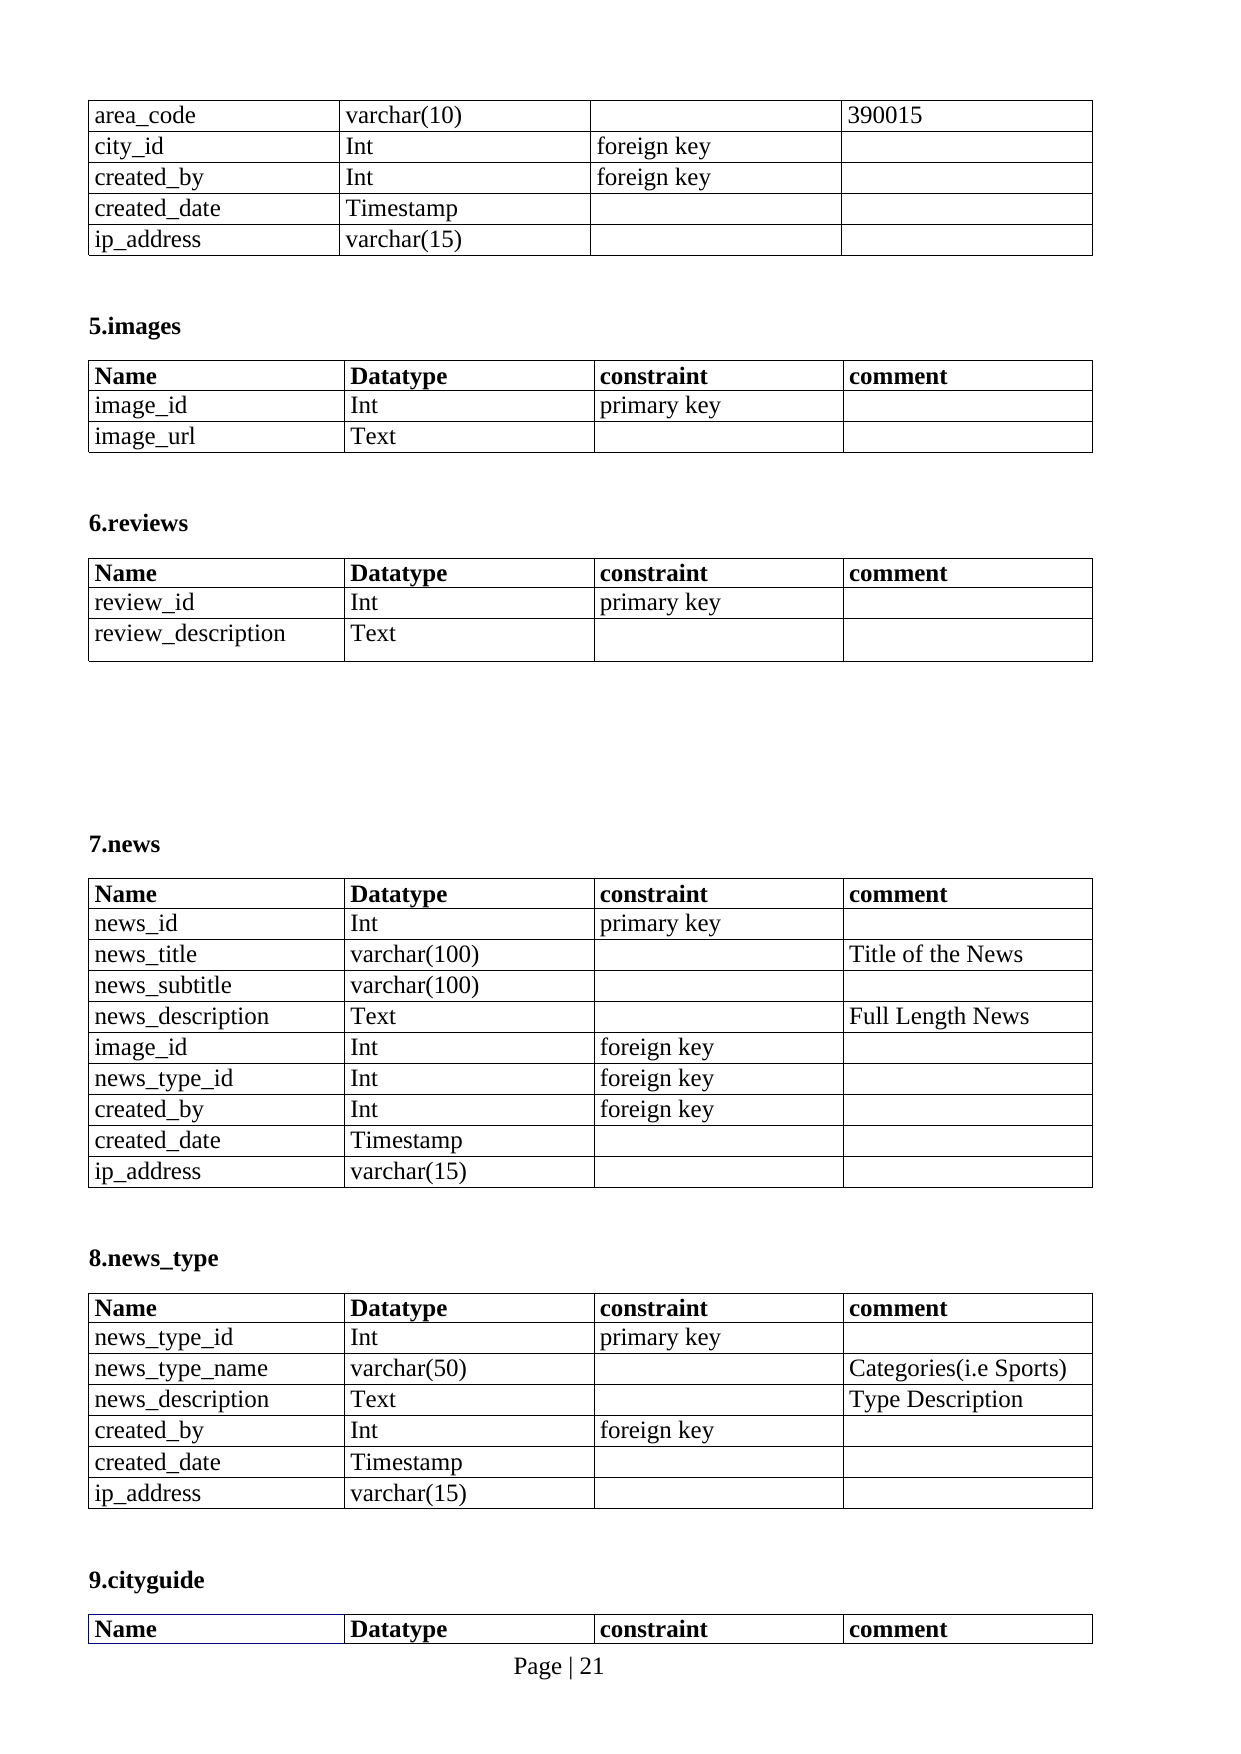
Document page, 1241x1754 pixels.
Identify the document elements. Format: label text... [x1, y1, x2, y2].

table_cell [595, 422, 843, 452]
table_header constraint [595, 879, 843, 908]
table_header comment [844, 559, 1092, 587]
table_cell foreign key [591, 132, 841, 162]
table_header Datatype [345, 1615, 594, 1643]
table_header comment [844, 1615, 1092, 1643]
table_header Name [89, 1615, 344, 1643]
table_cell Int [340, 132, 590, 162]
table_cell Text [345, 1002, 594, 1032]
table_cell Title of the News [844, 940, 1092, 970]
table_cell image_url [89, 422, 344, 452]
table_header Datatype [345, 879, 594, 908]
table_header Name [89, 1294, 344, 1322]
table_cell [844, 391, 1092, 421]
table_cell [595, 1157, 843, 1187]
table_cell review_description [89, 619, 344, 661]
table_cell varchar(10) [340, 101, 590, 131]
table_cell Int [345, 588, 594, 618]
table_header comment [844, 361, 1092, 390]
table_cell Int [345, 1416, 594, 1446]
table_cell [591, 194, 841, 224]
table_cell Int [345, 909, 594, 939]
table_cell [844, 1157, 1092, 1187]
table_cell varchar(50) [345, 1354, 594, 1384]
table_cell [595, 1002, 843, 1032]
table_header Datatype [345, 1294, 594, 1322]
table_cell Int [345, 1095, 594, 1125]
table_cell [591, 101, 841, 131]
table_cell Text [345, 1385, 594, 1415]
table_cell Int [345, 1323, 594, 1353]
table_cell [844, 971, 1092, 1001]
table_cell image_id [89, 391, 344, 421]
table_cell Int [345, 391, 594, 421]
table_cell varchar(100) [345, 940, 594, 970]
table_header comment [844, 1294, 1092, 1322]
table_header Name [89, 559, 344, 587]
table_cell [595, 1354, 843, 1384]
table_header constraint [595, 1615, 843, 1643]
table_cell [595, 971, 843, 1001]
table_cell foreign key [595, 1416, 843, 1446]
table_cell varchar(15) [345, 1157, 594, 1187]
table_cell [844, 619, 1092, 661]
table_header Name [89, 879, 344, 908]
table_cell news_type_id [89, 1323, 344, 1353]
table_cell [844, 1478, 1092, 1508]
table_cell news_description [89, 1002, 344, 1032]
table_cell [595, 1385, 843, 1415]
table_cell [844, 1126, 1092, 1156]
table_cell [844, 1064, 1092, 1094]
table_header comment [844, 879, 1092, 908]
table_cell [842, 163, 1092, 193]
table_cell created_date [89, 194, 339, 224]
table_cell [844, 1447, 1092, 1477]
text 7.news [89, 829, 1181, 858]
table_cell [844, 1323, 1092, 1353]
text 8.news_type [89, 1243, 1181, 1272]
table_cell 390015 [842, 101, 1092, 131]
table_cell [842, 194, 1092, 224]
table_cell [844, 588, 1092, 618]
table_cell foreign key [595, 1033, 843, 1063]
table_cell area_code [89, 101, 339, 131]
table_cell ip_address [89, 1478, 344, 1508]
table_cell Timestamp [345, 1126, 594, 1156]
table_cell [595, 1126, 843, 1156]
table_cell [595, 1478, 843, 1508]
table_cell varchar(15) [340, 225, 590, 255]
table_cell primary key [595, 1323, 843, 1353]
table_cell news_title [89, 940, 344, 970]
table_cell news_type_name [89, 1354, 344, 1384]
table_cell city_id [89, 132, 339, 162]
table_cell created_date [89, 1126, 344, 1156]
table_cell foreign key [595, 1064, 843, 1094]
table_cell primary key [595, 909, 843, 939]
table_header Datatype [345, 361, 594, 390]
table_cell [844, 1416, 1092, 1446]
table_cell foreign key [591, 163, 841, 193]
table_cell news_description [89, 1385, 344, 1415]
table_cell [844, 1095, 1092, 1125]
table_cell Int [340, 163, 590, 193]
table_cell varchar(15) [345, 1478, 594, 1508]
text 6.reviews [89, 508, 1181, 537]
table_cell news_subtitle [89, 971, 344, 1001]
table_header constraint [595, 361, 843, 390]
table_cell [844, 909, 1092, 939]
table_cell [595, 619, 843, 661]
table_cell Int [345, 1033, 594, 1063]
table_cell Timestamp [345, 1447, 594, 1477]
table_cell [595, 940, 843, 970]
table_cell Timestamp [340, 194, 590, 224]
table_cell created_by [89, 1095, 344, 1125]
table_header Name [89, 361, 344, 390]
table_cell [842, 132, 1092, 162]
table_header constraint [595, 1294, 843, 1322]
table_cell Full Length News [844, 1002, 1092, 1032]
table_cell created_by [89, 1416, 344, 1446]
table_cell Categories(i.e Sports) [844, 1354, 1092, 1384]
table_cell created_date [89, 1447, 344, 1477]
table_cell Type Description [844, 1385, 1092, 1415]
text 9.cityguide [89, 1565, 1181, 1593]
text 5.images [89, 311, 1181, 340]
table_cell ip_address [89, 1157, 344, 1187]
table_cell created_by [89, 163, 339, 193]
table_cell Int [345, 1064, 594, 1094]
table_cell news_type_id [89, 1064, 344, 1094]
table_header constraint [595, 559, 843, 587]
table_header Datatype [345, 559, 594, 587]
table_cell ip_address [89, 225, 339, 255]
table_cell [595, 1447, 843, 1477]
table_cell Text [345, 422, 594, 452]
table_cell [842, 225, 1092, 255]
table_cell [591, 225, 841, 255]
table_cell foreign key [595, 1095, 843, 1125]
table_cell [844, 1033, 1092, 1063]
table_cell varchar(100) [345, 971, 594, 1001]
table_cell [844, 422, 1092, 452]
table_cell primary key [595, 588, 843, 618]
table_cell image_id [89, 1033, 344, 1063]
table_cell Text [345, 619, 594, 661]
table_cell news_id [89, 909, 344, 939]
table_cell review_id [89, 588, 344, 618]
table_cell primary key [595, 391, 843, 421]
